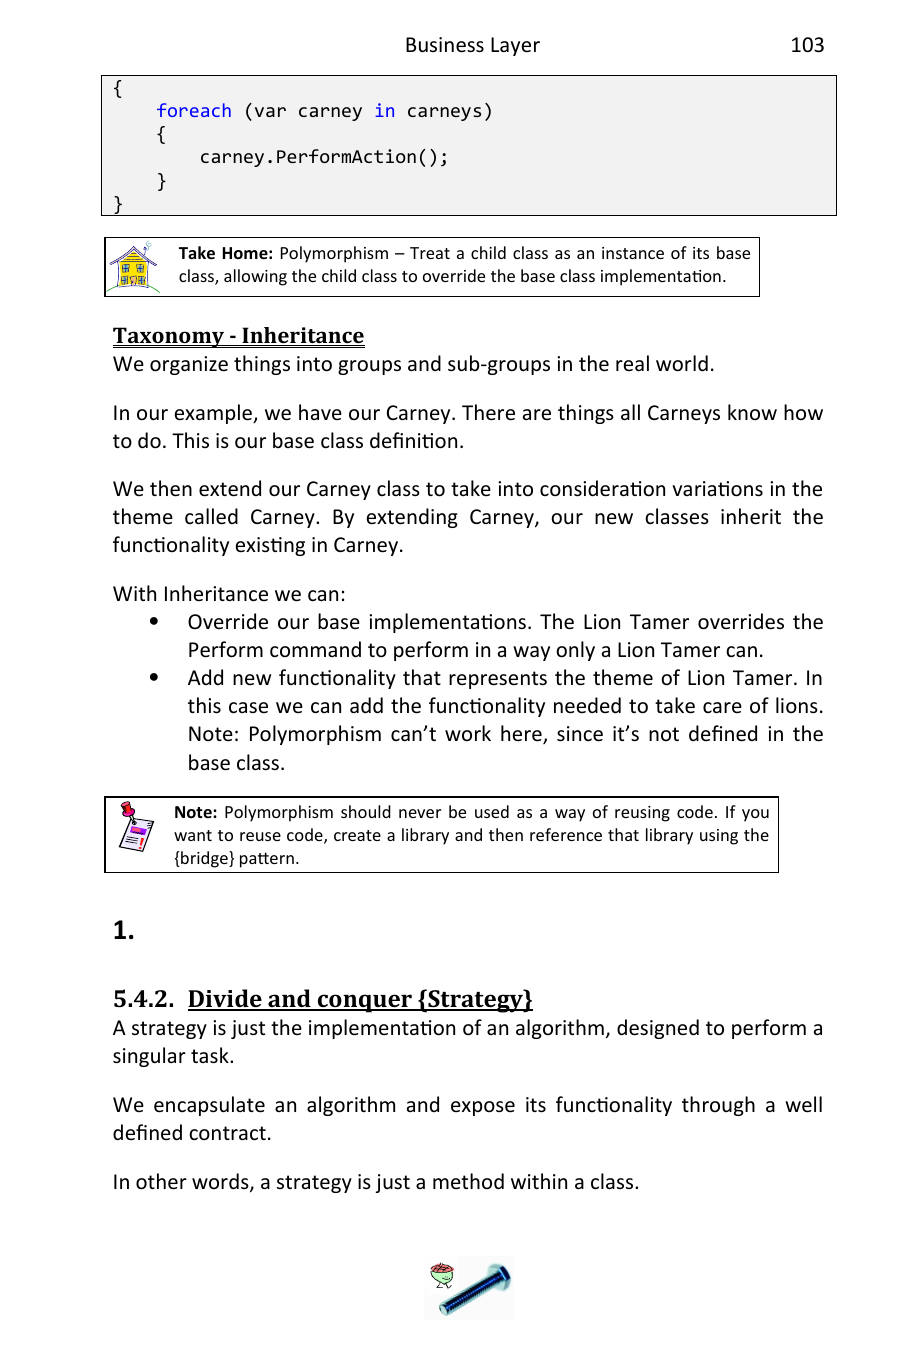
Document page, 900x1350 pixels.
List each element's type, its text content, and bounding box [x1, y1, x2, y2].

text Taxonomy - Inheritance [112, 322, 825, 349]
picture [423, 1256, 514, 1320]
text We organize things into groups and sub-groups in the real world. [112, 349, 825, 377]
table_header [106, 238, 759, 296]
list Override our base implementations. The Lion Tamer overrides the Perform command to perform in a way only a Lion Tamer can. [150, 607, 825, 663]
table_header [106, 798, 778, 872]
list Add new functionality that represents the theme of Lion Tamer. In this case we can add the functionality needed to take care of lions. Note: Polymorphism can’t work here, since it’s not defined in the base class. [150, 663, 825, 776]
text A strategy is just the implementation of an algorithm, designed to perform a singular task. [112, 1013, 825, 1069]
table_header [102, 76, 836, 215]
text We encapsulate an algorithm and expose its functionality through a well defined contract. [112, 1090, 825, 1146]
text In other words, a strategy is just a method within a class. [112, 1167, 825, 1195]
text We then extend our Carney class to take into consideration variations in the theme called Carney. By extending Carney, our new classes inherit the functionality existing in Carney. [112, 474, 825, 559]
list Divide and conquer {Strategy} [112, 984, 825, 1013]
text In our example, we have our Carney. There are things all Carneys know how to do. This is our base class definition. [112, 398, 825, 454]
text With Inheritance we can: [112, 579, 825, 607]
